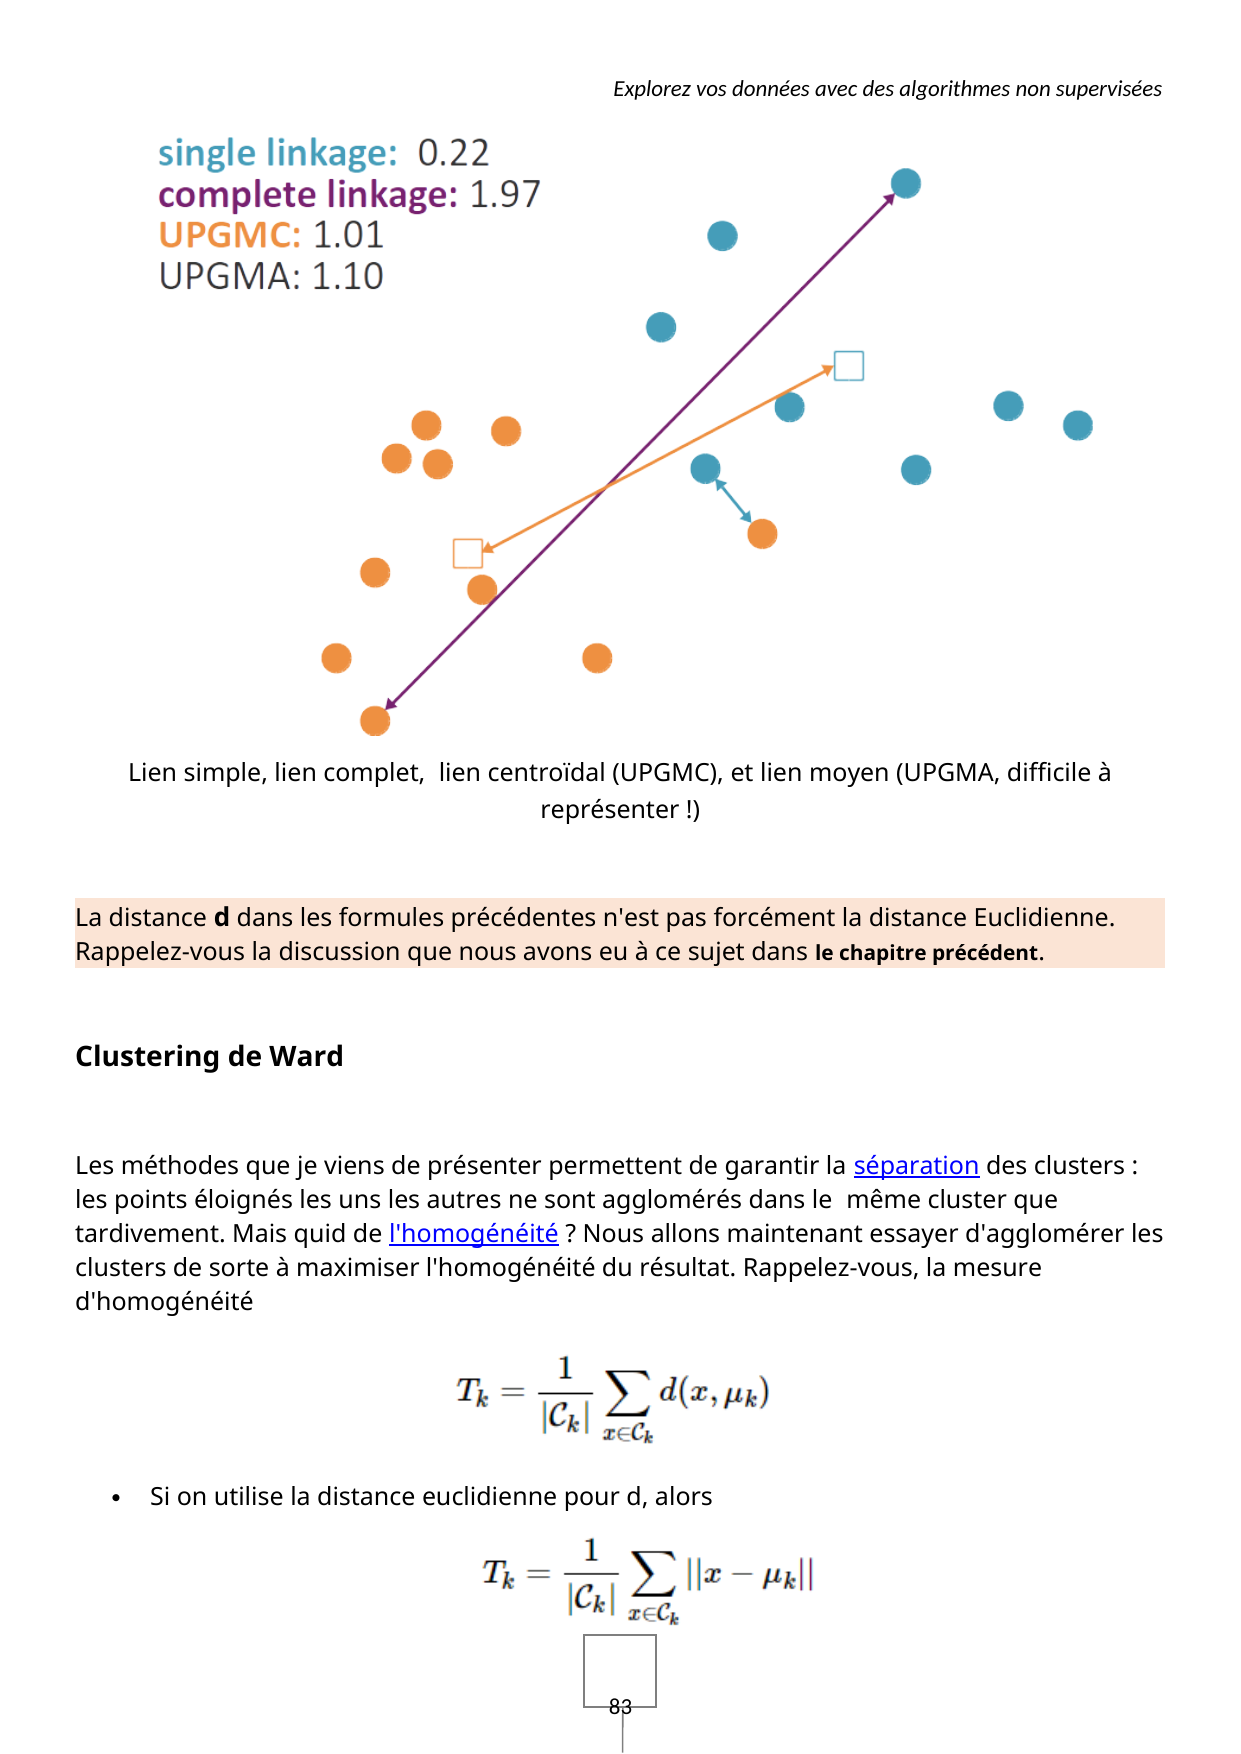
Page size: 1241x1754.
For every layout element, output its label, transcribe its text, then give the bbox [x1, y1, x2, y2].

subtitle Clustering de Ward [75, 1036, 1165, 1074]
list Si on utilise la distance euclidienne pour d, alors [112, 1479, 1165, 1513]
picture [147, 129, 1093, 736]
picture [449, 1341, 791, 1456]
text La distance d dans les formules précédentes n'est pas forcément la distance Euclidienne. Rappelez-vous la discussion que nous avons eu à ce sujet dans le chapitre précédent. [75, 898, 1165, 968]
picture [472, 1517, 843, 1633]
text Les méthodes que je viens de présenter permettent de garantir la séparation des clusters : les points éloignés les uns les autres ne sont agglomérés dans le même cluster que tardivement. Mais quid de l'homogénéité ? Nous allons maintenant essayer d'agglomérer les clusters de sorte à maximiser l'homogénéité du résultat. Rappelez-vous, la mesure d'homogénéité [75, 1147, 1165, 1318]
text Lien simple, lien complet, lien centroïdal (UPGMC), et lien moyen (UPGMA, difficile à représenter !) [75, 754, 1165, 825]
